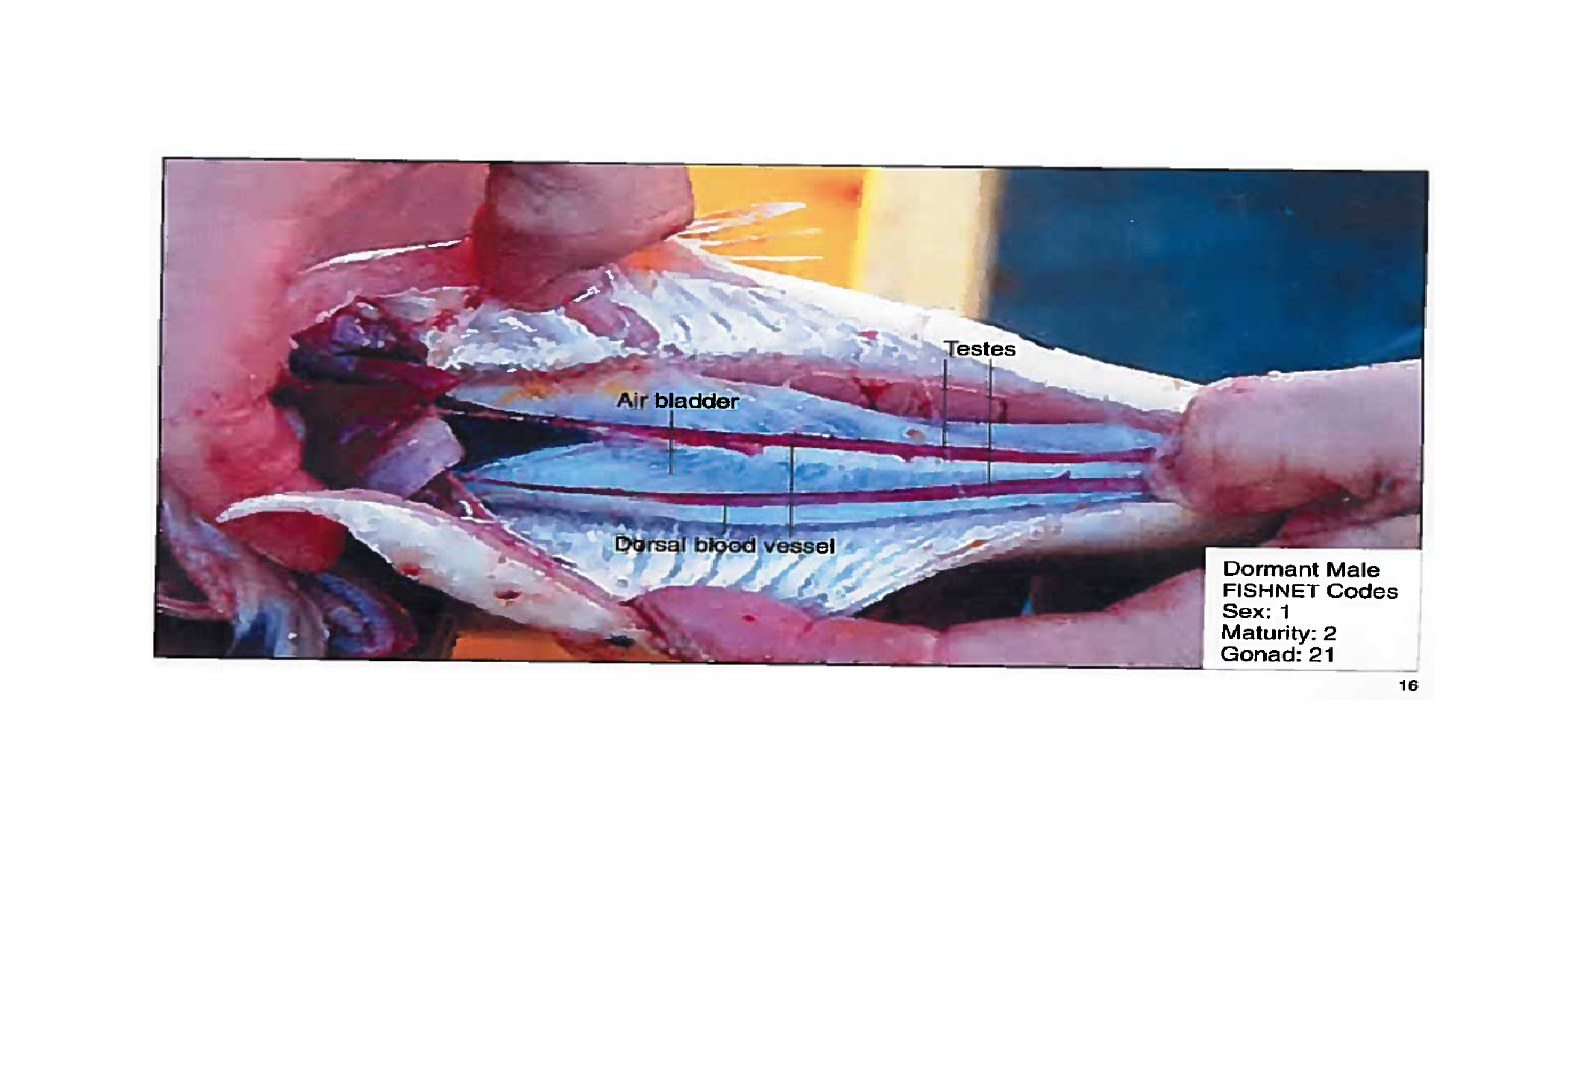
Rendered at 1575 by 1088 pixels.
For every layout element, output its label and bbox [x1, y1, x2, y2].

picture [150, 150, 1435, 700]
